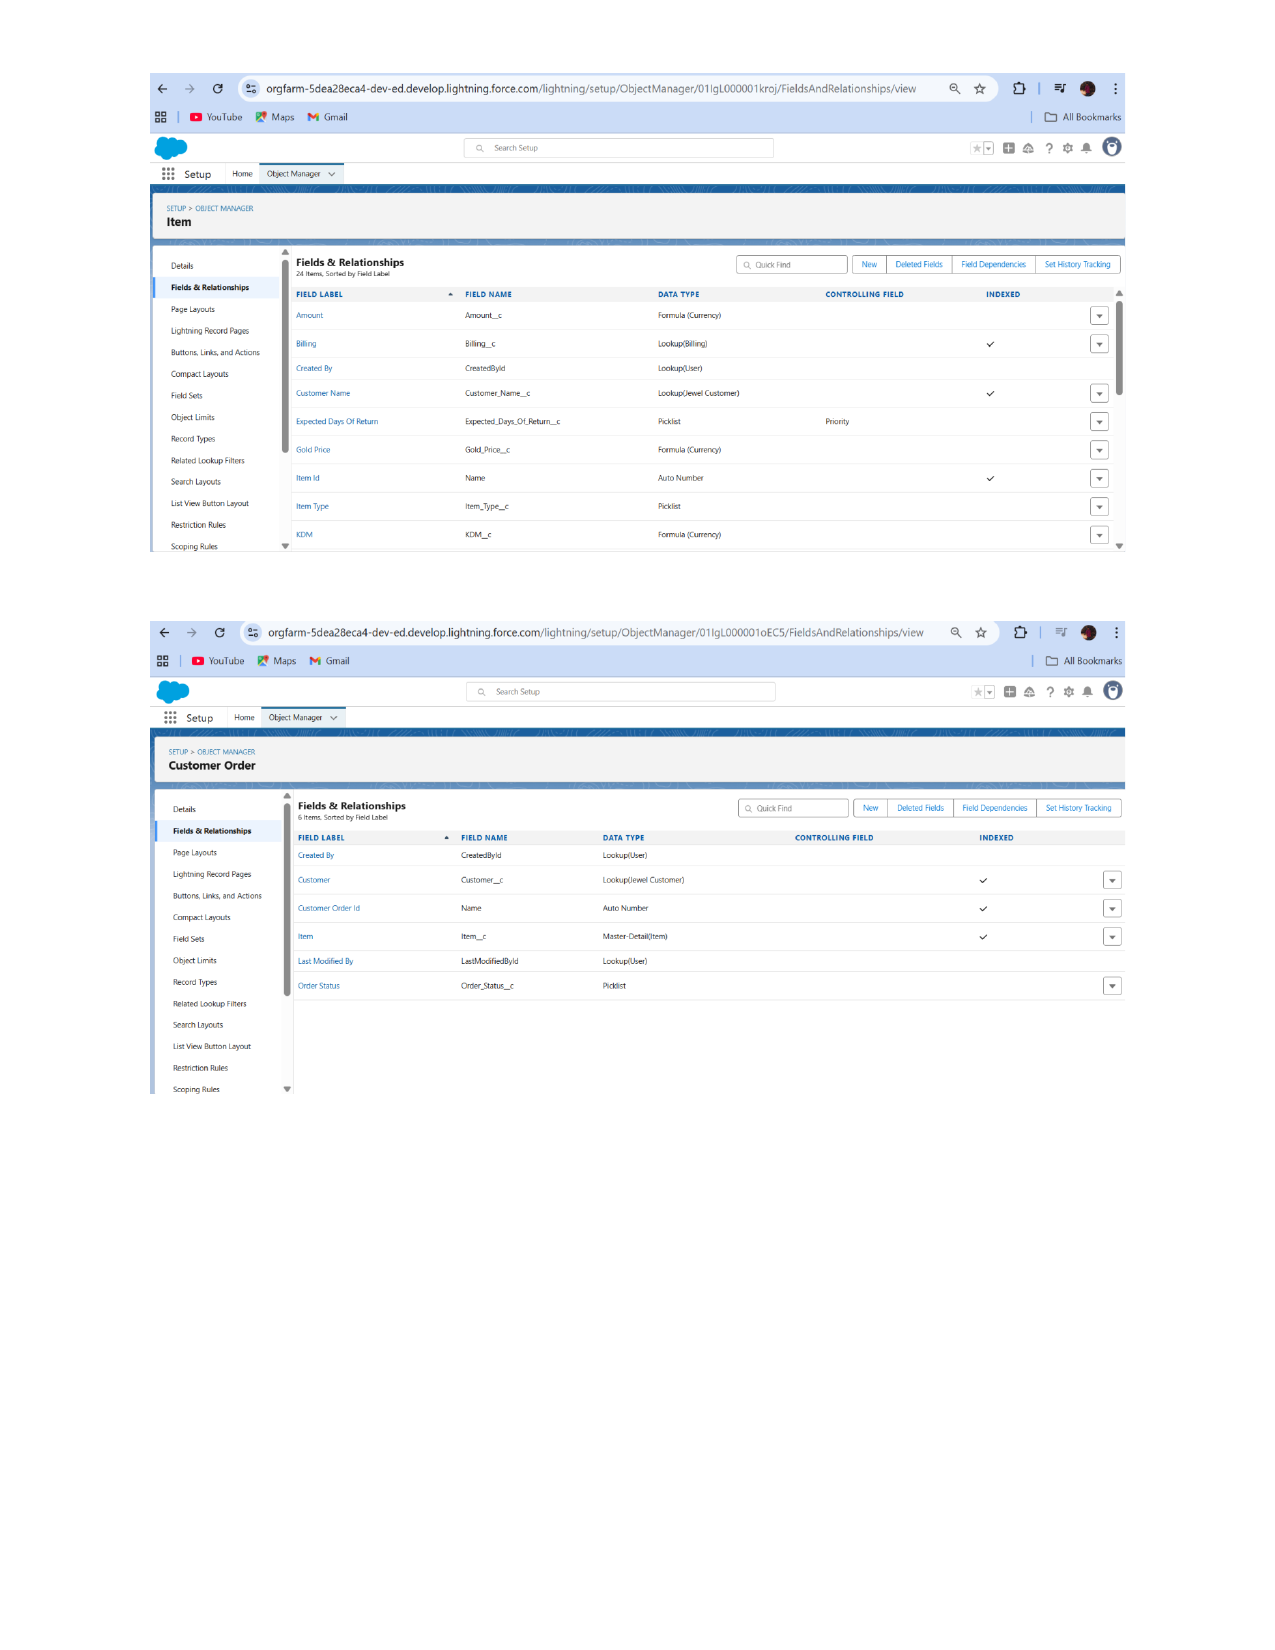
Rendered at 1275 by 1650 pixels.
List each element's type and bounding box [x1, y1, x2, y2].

picture [150, 73, 1125, 552]
picture [150, 621, 1125, 1094]
